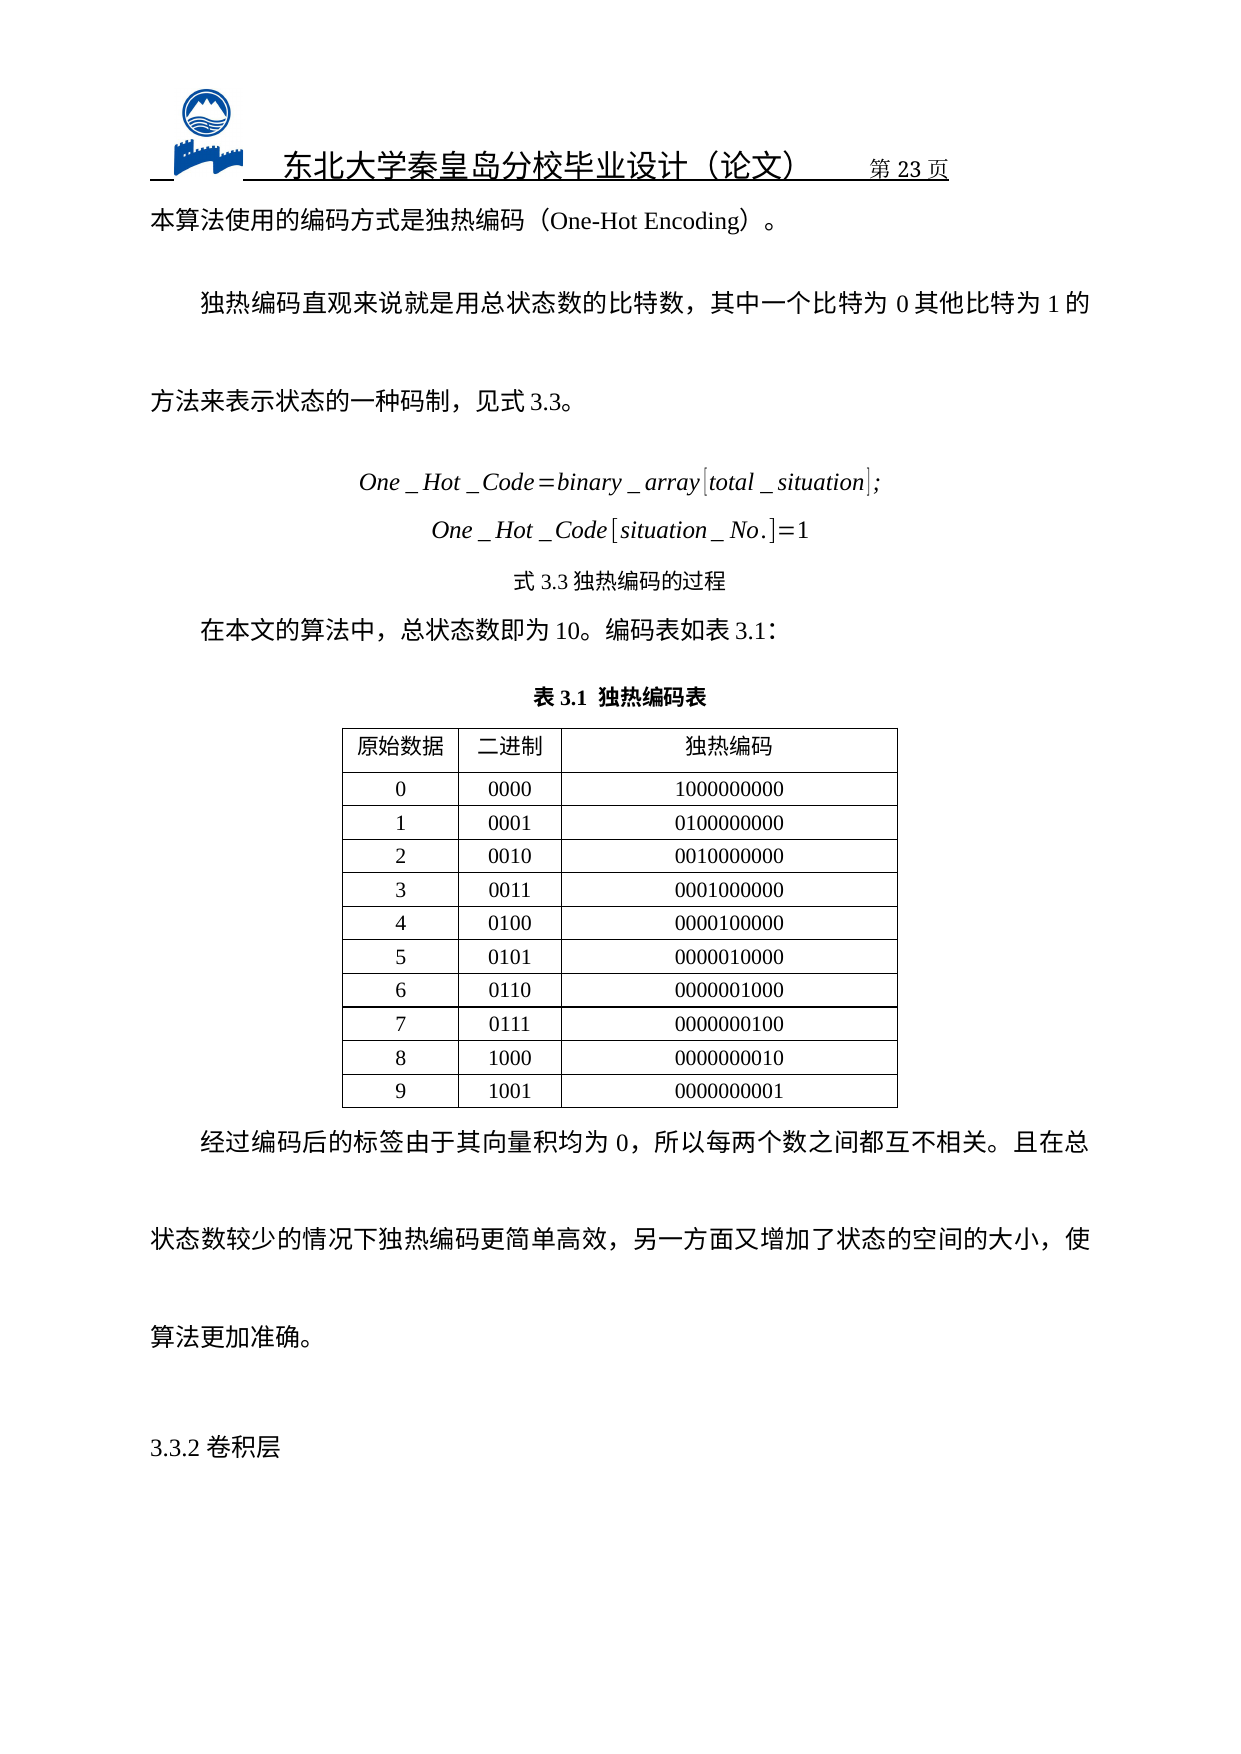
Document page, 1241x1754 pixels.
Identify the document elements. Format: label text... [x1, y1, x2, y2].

text 经过编码后的标签由于其向量积均为0，所以每两个数之间都互不相关。且在总状态数较少的情况下独热编码更简单高效，另一方面又增加了状态的空间的大小，使算法更加准确。 [150, 1108, 1090, 1368]
table_cell 1000000000 [562, 773, 897, 805]
table_cell 7 [343, 1008, 458, 1040]
table_cell 5 [343, 940, 458, 973]
table_cell 0000010000 [562, 940, 897, 973]
picture [173, 88, 244, 177]
table_cell 0000 [459, 773, 561, 805]
table_header 原始数据 [343, 729, 458, 772]
table_cell 0001 [459, 806, 561, 839]
table_cell 2 [343, 840, 458, 872]
table_cell 0010 [459, 840, 561, 872]
table_cell 0111 [459, 1008, 561, 1040]
table_cell 0010000000 [562, 840, 897, 872]
table_cell 0000001000 [562, 974, 897, 1006]
table_cell 0001000000 [562, 873, 897, 906]
table_cell 0000100000 [562, 907, 897, 939]
table_cell 9 [343, 1075, 458, 1107]
text 表 3.1 独热编码表 [150, 679, 1090, 712]
table_cell 6 [343, 974, 458, 1006]
table_cell 3 [343, 873, 458, 906]
table_cell 0 [343, 773, 458, 805]
table_cell 1 [343, 806, 458, 839]
table_cell 0000000001 [562, 1075, 897, 1107]
text 独热编码直观来说就是用总状态数的比特数，其中一个比特为0其他比特为1的方法来表示状态的一种码制，见式3.3。 [150, 269, 1090, 432]
table_cell 1001 [459, 1075, 561, 1107]
table_cell 0100 [459, 907, 561, 939]
table_cell 8 [343, 1041, 458, 1073]
table_cell 0000000010 [562, 1041, 897, 1073]
table_cell 0100000000 [562, 806, 897, 839]
table_cell 1000 [459, 1041, 561, 1073]
text 3.3.2 卷积层 [150, 1413, 1090, 1478]
table_cell 0101 [459, 940, 561, 973]
table_cell 0011 [459, 873, 561, 906]
table_header 独热编码 [562, 729, 897, 772]
table_header 二进制 [459, 729, 561, 772]
table_cell 0000000100 [562, 1008, 897, 1040]
table_cell 0110 [459, 974, 561, 1006]
text 在本文的算法中，总状态数即为10。编码表如表3.1： [150, 596, 1090, 661]
text 式 3.3 独热编码的过程 [150, 563, 1090, 596]
table_cell 4 [343, 907, 458, 939]
